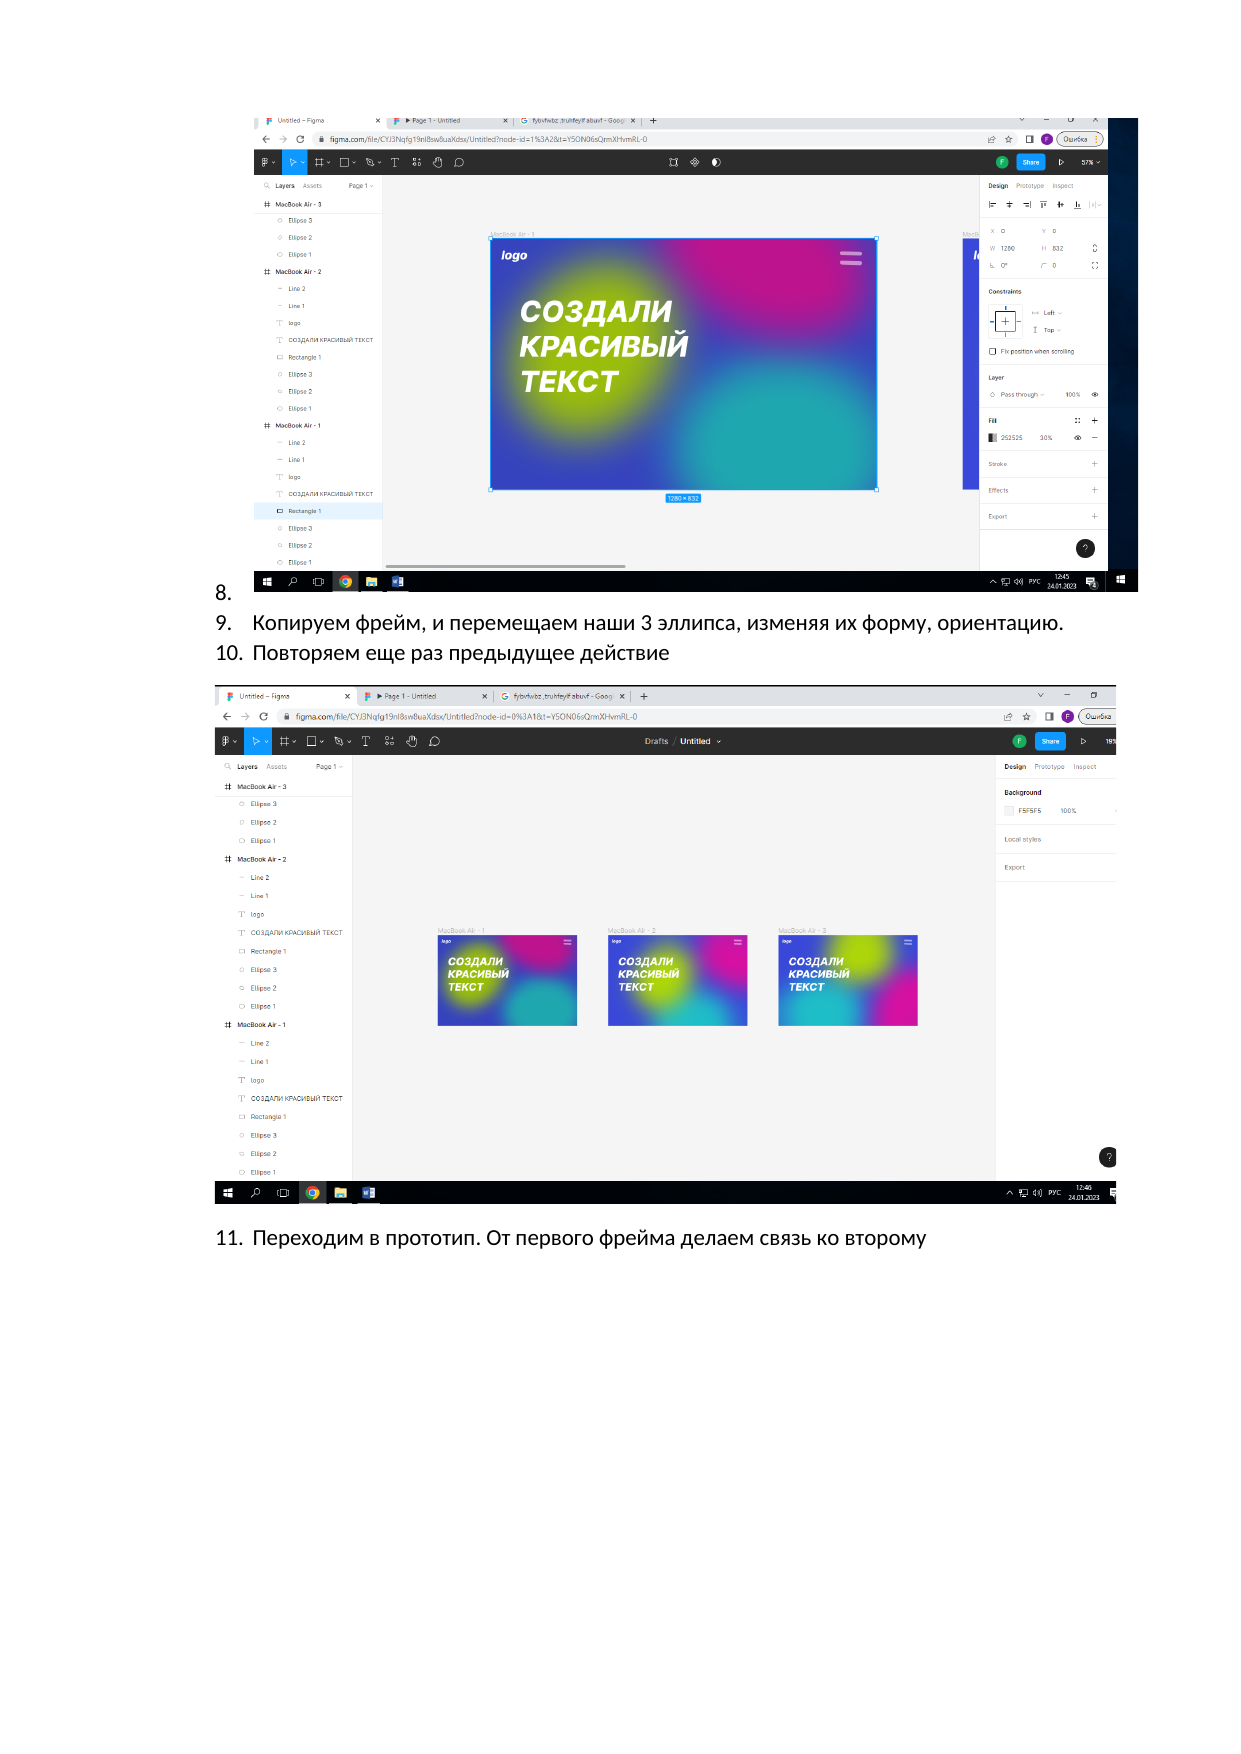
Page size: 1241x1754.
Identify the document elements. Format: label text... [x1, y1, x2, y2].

picture [214, 685, 1117, 1204]
list Повторяем еще раз предыдущее действие [215, 638, 1152, 666]
picture [254, 118, 1139, 592]
list Копируем фрейм, и перемещаем наши 3 эллипса, изменяя их форму, ориентацию. [215, 608, 1152, 636]
list Переходим в прототип. От первого фрейма делаем связь ко второму [215, 1223, 1152, 1251]
